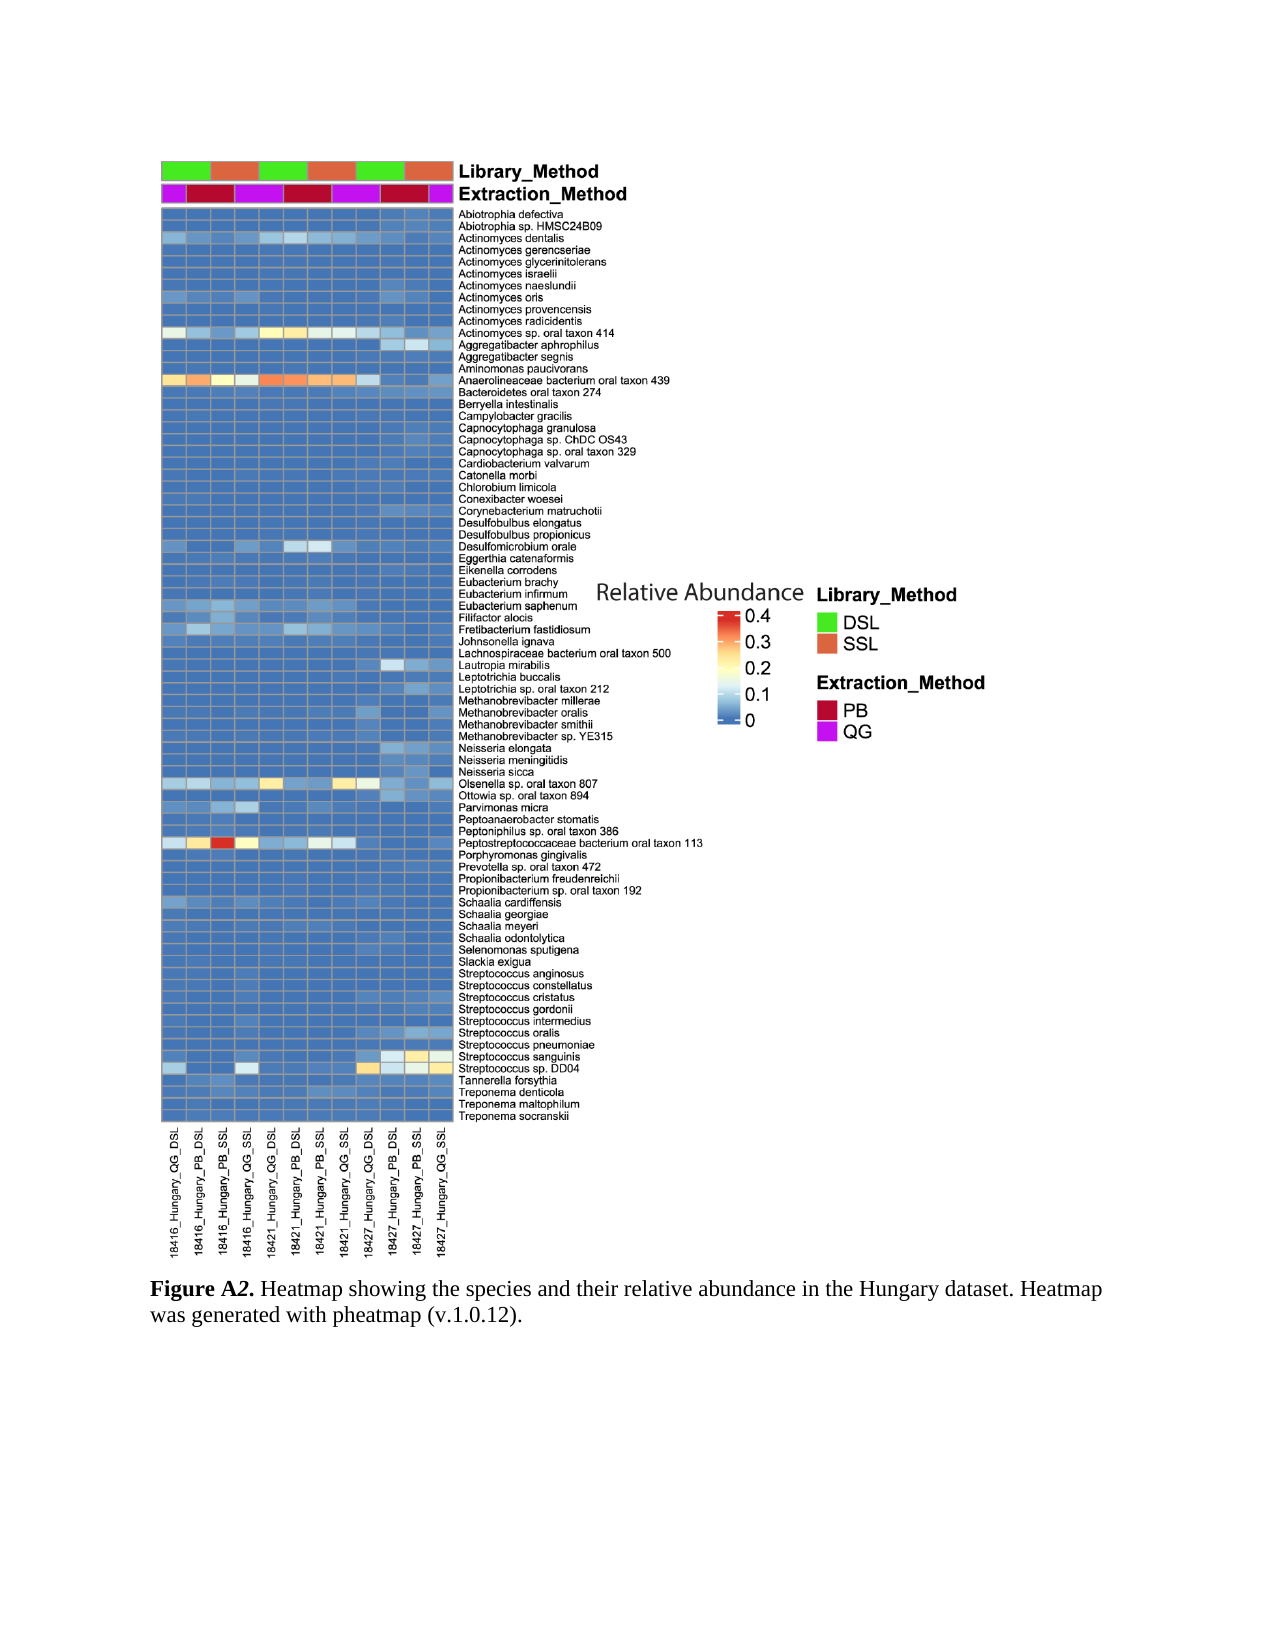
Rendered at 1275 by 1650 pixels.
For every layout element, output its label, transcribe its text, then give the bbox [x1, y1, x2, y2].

text Figure A2. Heatmap showing the species and their relative abundance in the Hungary dataset. Heatmap was generated with pheatmap (v.1.0.12). [150, 1275, 1125, 1328]
picture [150, 150, 996, 1275]
